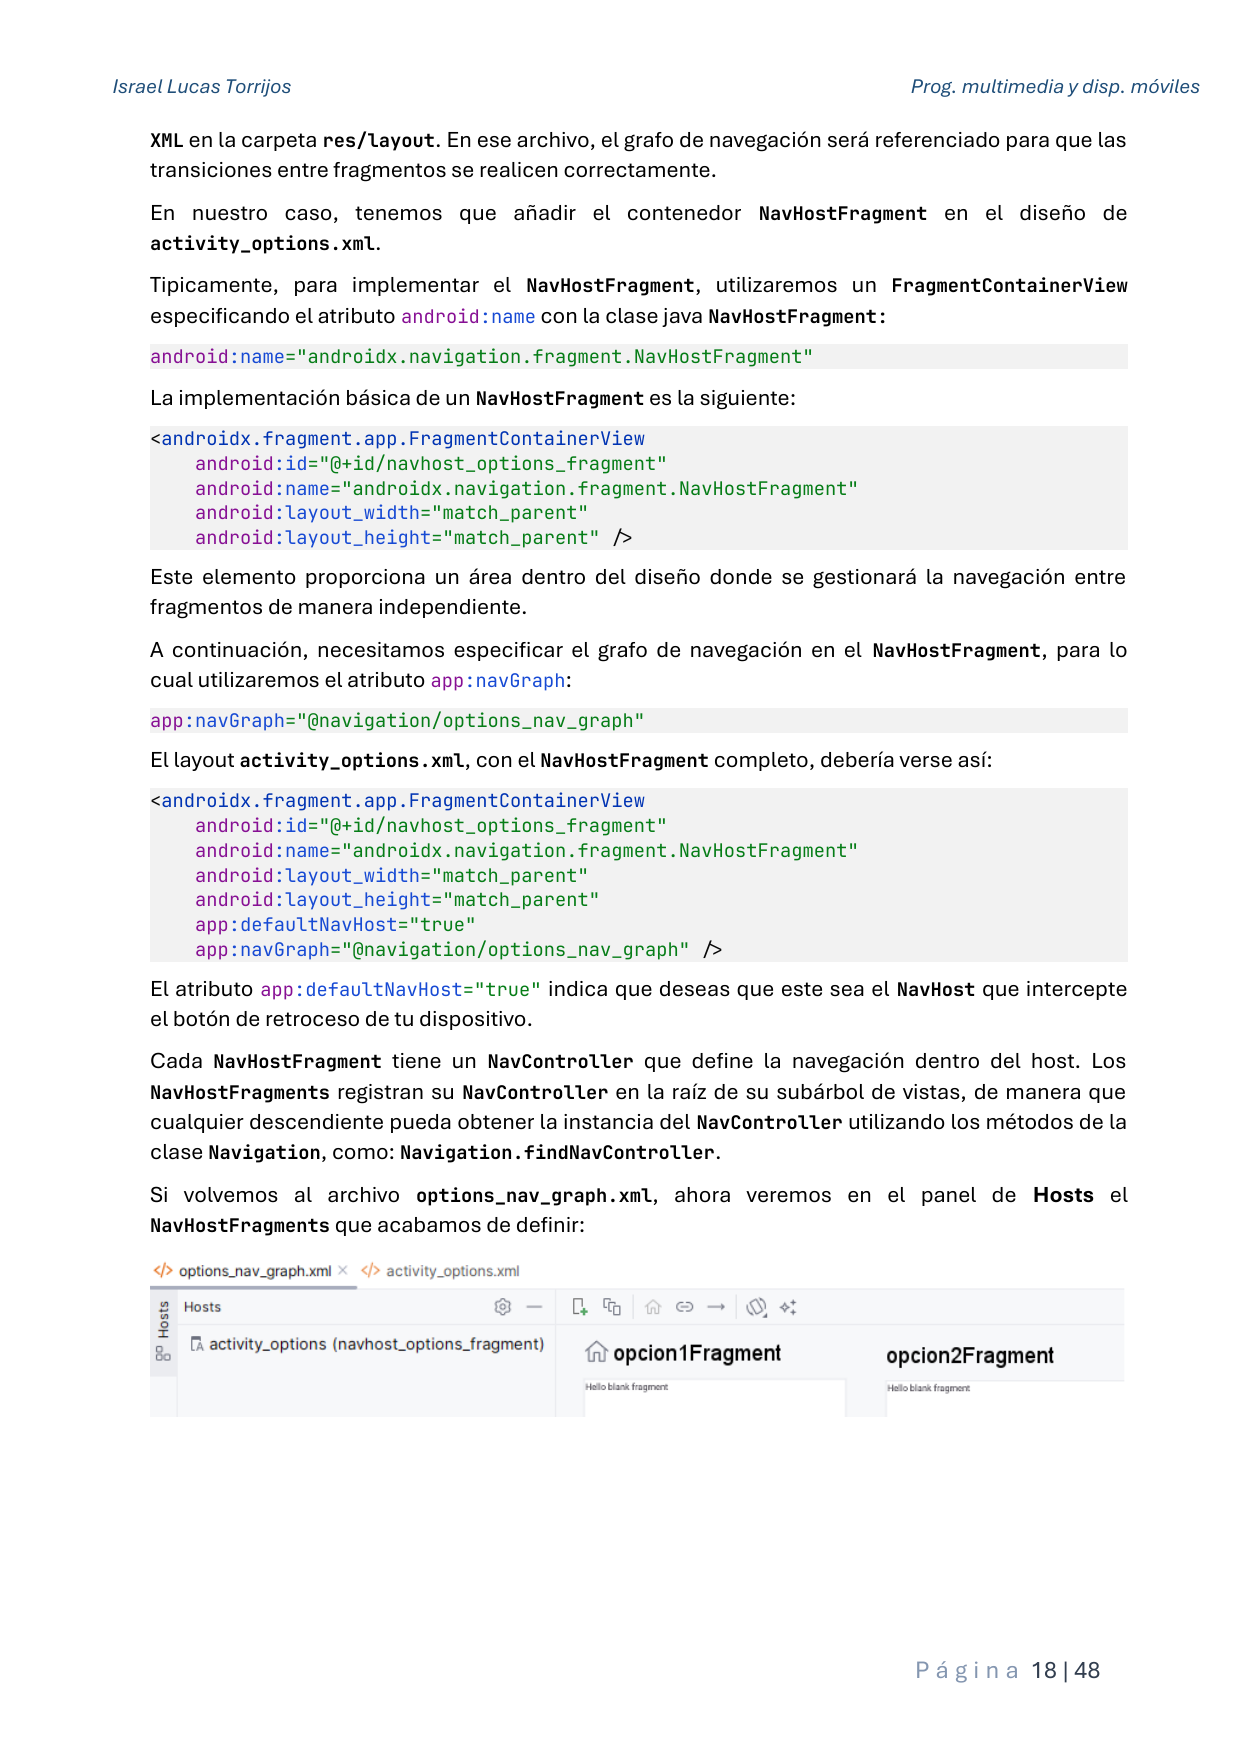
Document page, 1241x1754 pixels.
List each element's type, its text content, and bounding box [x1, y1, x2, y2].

text app:navGraph="@navigation/options_nav_graph" [150, 708, 1128, 733]
text Este elemento proporciona un área dentro del diseño donde se gestionará la navegación entre fragmentos de manera independiente. [150, 563, 1128, 621]
text En nuestro caso, tenemos que añadir el contenedor NavHostFragment en el diseño de activity_options.xml. [150, 198, 1128, 257]
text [150, 125, 1128, 184]
text El layout activity_options.xml, con el NavHostFragment completo, debería verse así: [150, 746, 1128, 774]
text Cada NavHostFragment tiene un NavController que define la navegación dentro del host. Los NavHostFragments registran su NavController en la raíz de su subárbol de vistas, de manera que cualquier descendiente pueda obtener la instancia del NavController utilizando los métodos de la clase Navigation, como: Navigation.findNavController. [150, 1047, 1128, 1166]
picture [150, 1253, 1125, 1417]
text Tipicamente, para implementar el NavHostFragment, utilizaremos un FragmentContainerView especificando el atributo android:name con la clase java NavHostFragment: [150, 271, 1128, 329]
text A continuación, necesitamos especificar el grafo de navegación en el NavHostFragment, para lo cual utilizaremos el atributo app:navGraph: [150, 636, 1128, 694]
text android:name="androidx.navigation.fragment.NavHostFragment" [150, 344, 1128, 369]
text El atributo app:defaultNavHost="true" indica que deseas que este sea el NavHost que intercepte el botón de retroceso de tu dispositivo. [150, 974, 1128, 1033]
text La implementación básica de un NavHostFragment es la siguiente: [150, 383, 1128, 411]
text <androidx.fragment.app.FragmentContainerView android:id="@+id/navhost_options_fragment" android:name="androidx.navigation.fragment.NavHostFragment" android:layout_width="match_parent" android:layout_height="match_parent" app:defaultNavHost="true" app:navGraph="@navigation/options_nav_graph" /> [150, 788, 1128, 962]
text <androidx.fragment.app.FragmentContainerView android:id="@+id/navhost_options_fragment" android:name="androidx.navigation.fragment.NavHostFragment" android:layout_width="match_parent" android:layout_height="match_parent" /> [150, 426, 1128, 550]
text Si volvemos al archivo options_nav_graph.xml, ahora veremos en el panel de Hosts el NavHostFragments que acabamos de definir: [150, 1181, 1128, 1239]
